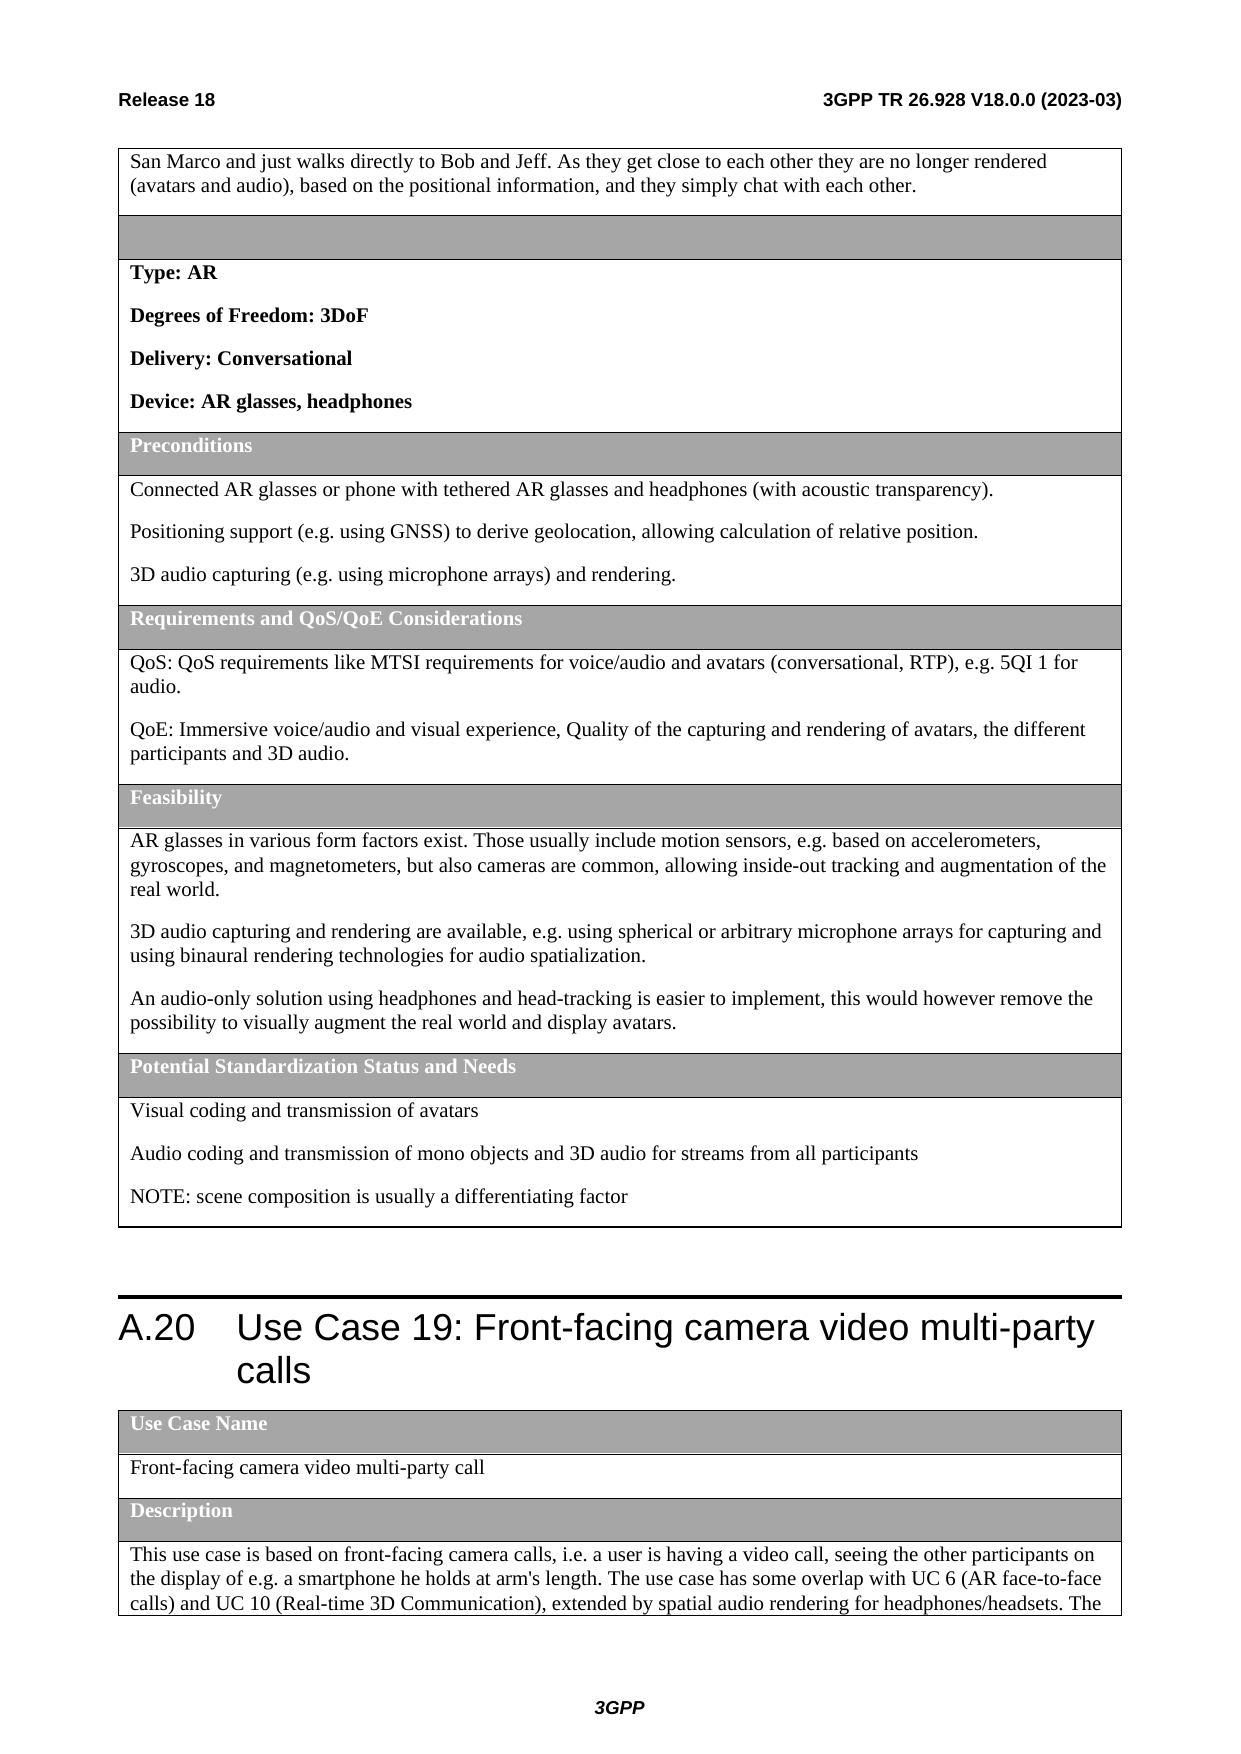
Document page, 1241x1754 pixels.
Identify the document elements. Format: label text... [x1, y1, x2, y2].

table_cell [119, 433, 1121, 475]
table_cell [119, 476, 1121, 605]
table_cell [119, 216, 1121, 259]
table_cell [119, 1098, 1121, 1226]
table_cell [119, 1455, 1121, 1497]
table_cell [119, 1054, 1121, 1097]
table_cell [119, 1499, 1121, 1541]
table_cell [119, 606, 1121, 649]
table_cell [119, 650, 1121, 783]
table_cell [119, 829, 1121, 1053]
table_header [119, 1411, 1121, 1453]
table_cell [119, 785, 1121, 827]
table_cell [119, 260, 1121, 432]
subtitle A.20 Use Case 19: Front-facing camera video multi-party calls [118, 1299, 1122, 1391]
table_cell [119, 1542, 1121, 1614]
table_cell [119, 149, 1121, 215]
